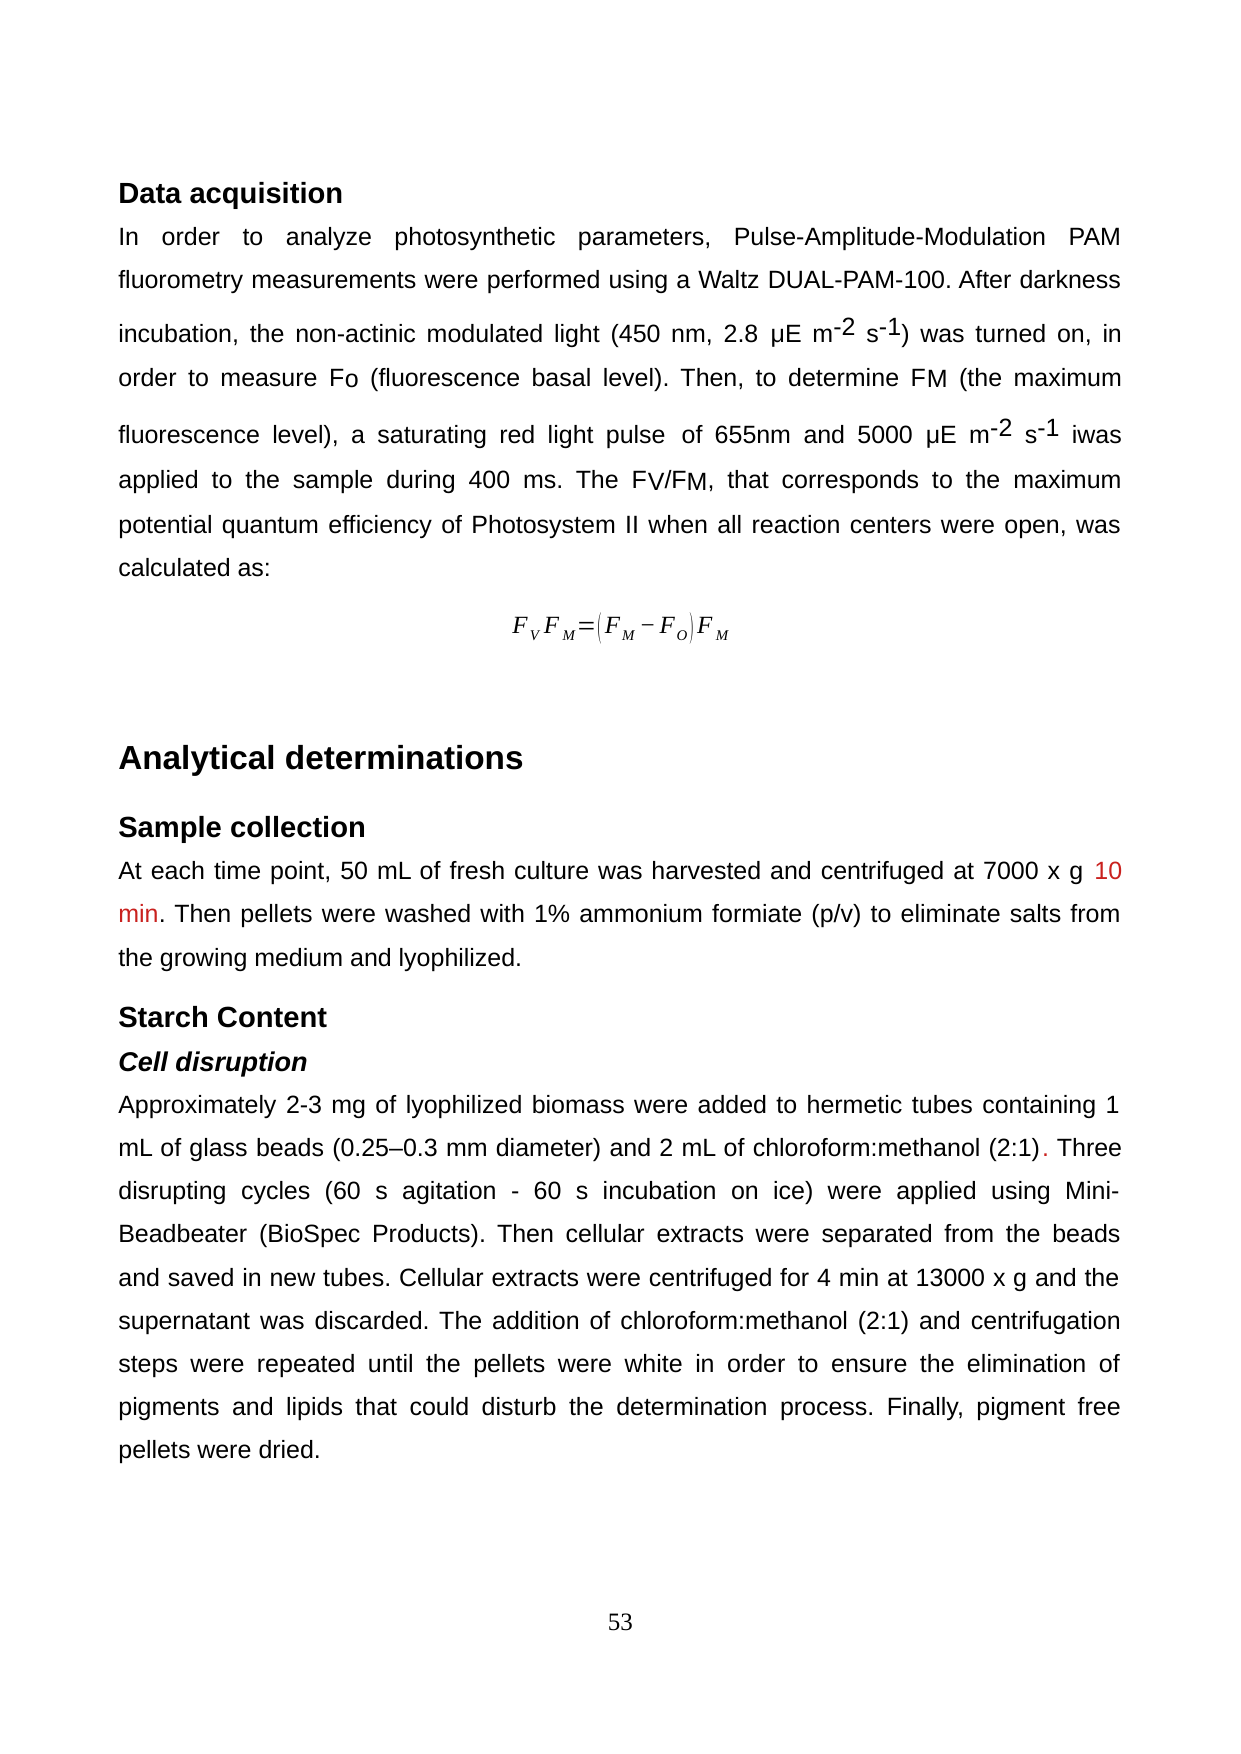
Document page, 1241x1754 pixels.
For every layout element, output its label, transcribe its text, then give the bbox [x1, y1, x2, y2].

text In order to analyze photosynthetic parameters, Pulse-Amplitude-Modulation PAM fluorometry measurements were performed using a Waltz DUAL-PAM-100. After darkness incubation, the non-actinic modulated light (450 nm, 2.8 μE m-2 s-1) was turned on, in order to measure Fo (fluorescence basal level). Then, to determine FM (the maximum fluorescence level), a saturating red light pulse of 655nm and 5000 μE m-2 s-1 iwas applied to the sample during 400 ms. The FV/FM, that corresponds to the maximum potential quantum efficiency of Photosystem II when all reaction centers were open, was calculated as: [118, 222, 1122, 582]
text At each time point, 50 mL of fresh culture was harvested and centrifuged at 7000 x g 10 min. Then pellets were washed with 1% ammonium formiate (p/v) to eliminate salts from the growing medium and lyophilized. [118, 856, 1122, 971]
subtitle Starch Content [118, 1000, 1122, 1034]
text Approximately 2-3 mg of lyophilized biomass were added to hermetic tubes containing 1 mL of glass beads (0.25–0.3 mm diameter) and 2 mL of chloroform:methanol (2:1). Three disrupting cycles (60 s agitation - 60 s incubation on ice) were applied using Mini-Beadbeater (BioSpec Products). Then cellular extracts were separated from the beads and saved in new tubes. Cellular extracts were centrifuged for 4 min at 13000 x g and the supernatant was discarded. The addition of chloroform:methanol (2:1) and centrifugation steps were repeated until the pellets were white in order to ensure the elimination of pigments and lipids that could disturb the determination process. Finally, pigment free pellets were dried. [118, 1090, 1122, 1464]
subtitle Sample collection [118, 810, 1122, 844]
subtitle Cell disruption [118, 1046, 1122, 1078]
subtitle Data acquisition [118, 176, 1122, 210]
subtitle Analytical determinations [118, 738, 1122, 777]
